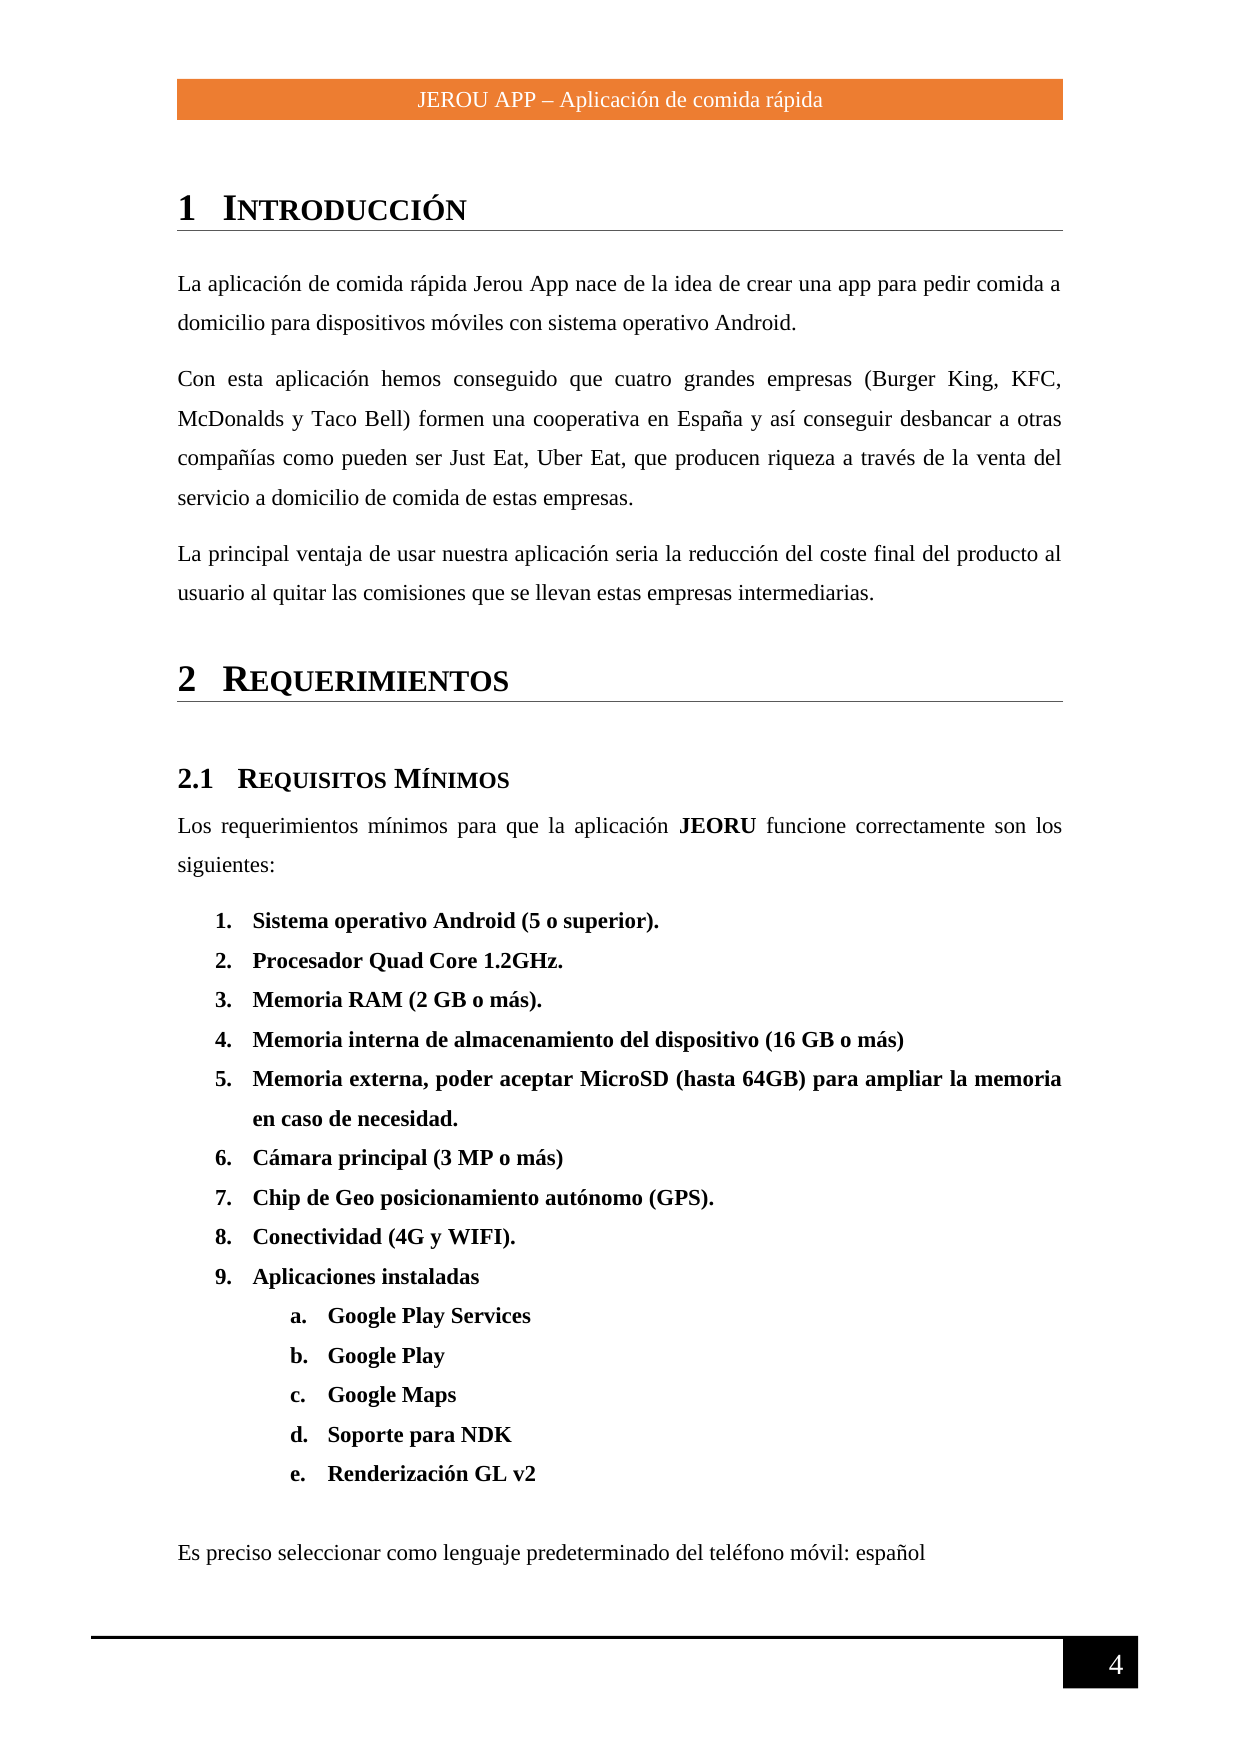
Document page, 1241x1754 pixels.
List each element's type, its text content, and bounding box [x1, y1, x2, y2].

list Google Play Services [290, 1302, 1063, 1329]
list Renderización GL v2 [290, 1460, 1063, 1487]
list Google Play [290, 1342, 1063, 1368]
text Los requerimientos mínimos para que la aplicación JEORU funcione correctamente son los siguientes: [177, 812, 1063, 878]
list Memoria externa, poder aceptar MicroSD (hasta 64GB) para ampliar la memoria en caso de necesidad. [215, 1065, 1063, 1131]
list Conectividad (4G y WIFI). [215, 1223, 1063, 1250]
list Procesador Quad Core 1.2GHz. [215, 947, 1063, 973]
list Cámara principal (3 MP o más) [215, 1144, 1063, 1171]
list Memoria RAM (2 GB o más). [215, 986, 1063, 1013]
subtitle Requerimientos [177, 656, 1063, 701]
text La aplicación de comida rápida Jerou App nace de la idea de crear una app para pedir comida a domicilio para dispositivos móviles con sistema operativo Android. [177, 269, 1063, 335]
list Soporte para NDK [290, 1421, 1063, 1447]
list Sistema operativo Android (5 o superior). [215, 907, 1063, 934]
list Es preciso seleccionar como lenguaje predeterminado del teléfono móvil: español [177, 1539, 1063, 1566]
list Google Maps [290, 1381, 1063, 1408]
list Aplicaciones instaladas [215, 1263, 1063, 1289]
text La principal ventaja de usar nuestra aplicación seria la reducción del coste final del producto al usuario al quitar las comisiones que se llevan estas empresas intermediarias. [177, 540, 1063, 606]
subtitle Requisitos Mínimos [177, 762, 1063, 795]
list Memoria interna de almacenamiento del dispositivo (16 GB o más) [215, 1026, 1063, 1052]
list Chip de Geo posicionamiento autónomo (GPS). [215, 1184, 1063, 1210]
subtitle Introducción [177, 185, 1063, 230]
text Con esta aplicación hemos conseguido que cuatro grandes empresas (Burger King, KFC, McDonalds y Taco Bell) formen una cooperativa en España y así conseguir desbancar a otras compañías como pueden ser Just Eat, Uber Eat, que producen riqueza a través de la venta del servicio a domicilio de comida de estas empresas. [177, 365, 1063, 510]
